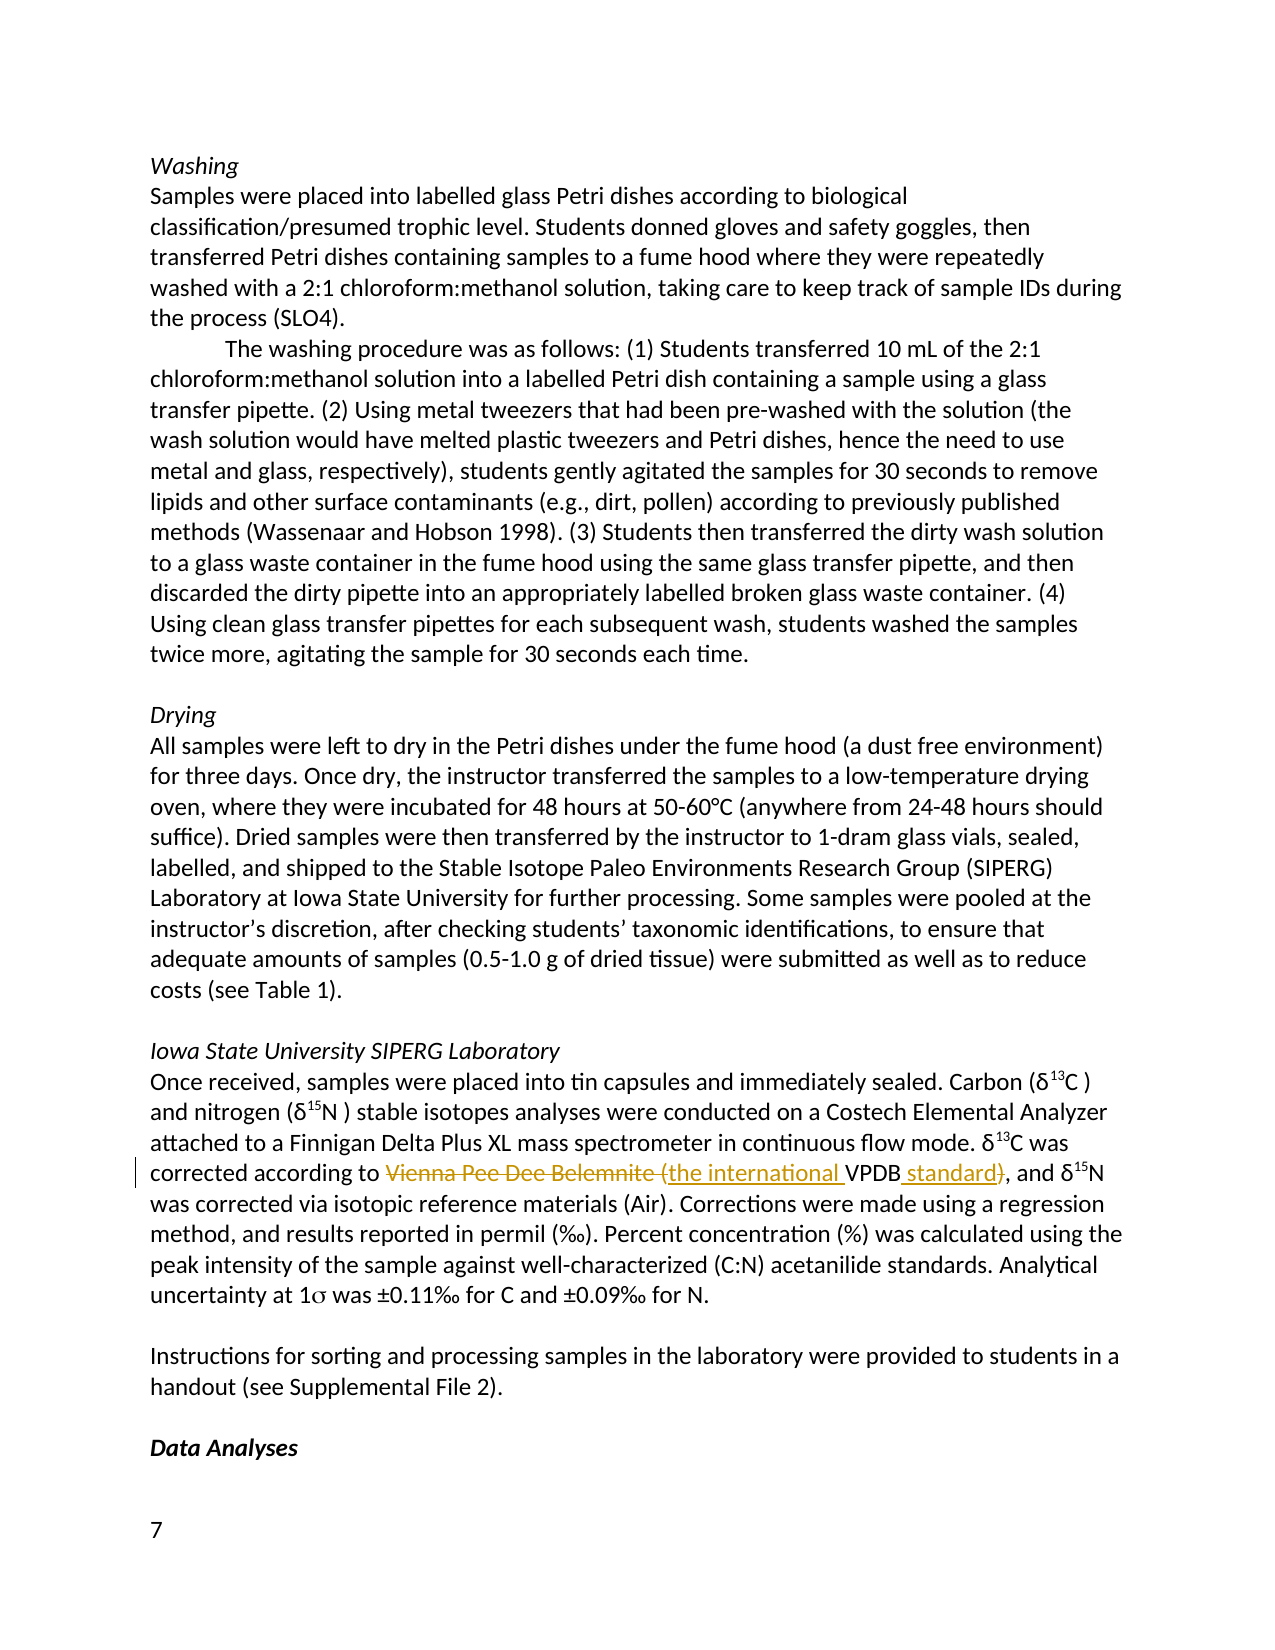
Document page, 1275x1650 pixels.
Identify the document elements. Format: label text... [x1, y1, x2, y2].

text Iowa State University SIPERG Laboratory [150, 1035, 1125, 1066]
text Once received, samples were placed into tin capsules and immediately sealed. Carbon (δ13C ) and nitrogen (δ15N ) stable isotopes analyses were conducted on a Costech Elemental Analyzer attached to a Finnigan Delta Plus XL mass spectrometer in continuous flow mode. δ13C was corrected according to VPDB, and δ15N was corrected via isotopic reference materials (Air). Corrections were made using a regression method, and results reported in permil (‰). Percent concentration (%) was calculated using the peak intensity of the sample against well-characterized (C:N) acetanilide standards. Analytical uncertainty at 1 was ±0.11‰ for C and ±0.09‰ for N. [150, 1066, 1125, 1310]
text Drying [150, 699, 1125, 730]
text Data Analyses [150, 1432, 1125, 1462]
text Washing [150, 150, 1125, 181]
text All samples were left to dry in the Petri dishes under the fume hood (a dust free environment) for three days. Once dry, the instructor transferred the samples to a low-temperature drying oven, where they were incubated for 48 hours at 50-60°C (anywhere from 24-48 hours should suffice). Dried samples were then transferred by the instructor to 1-dram glass vials, sealed, labelled, and shipped to the Stable Isotope Paleo Environments Research Group (SIPERG) Laboratory at Iowa State University for further processing. Some samples were pooled at the instructor’s discretion, after checking students’ taxonomic identifications, to ensure that adequate amounts of samples (0.5-1.0 g of dried tissue) were submitted as well as to reduce costs (see Table 1). [150, 730, 1125, 1004]
text Instructions for sorting and processing samples in the laboratory were provided to students in a handout (see Supplemental File 2). [150, 1340, 1125, 1401]
text Samples were placed into labelled glass Petri dishes according to biological classification/presumed trophic level. Students donned gloves and safety goggles, then transferred Petri dishes containing samples to a fume hood where they were repeatedly washed with a 2:1 chloroform:methanol solution, taking care to keep track of sample IDs during the process (SLO4). [150, 181, 1125, 333]
text The washing procedure was as follows: (1) Students transferred 10 mL of the 2:1 chloroform:methanol solution into a labelled Petri dish containing a sample using a glass transfer pipette. (2) Using metal tweezers that had been pre-washed with the solution (the wash solution would have melted plastic tweezers and Petri dishes, hence the need to use metal and glass, respectively), students gently agitated the samples for 30 seconds to remove lipids and other surface contaminants (e.g., dirt, pollen) according to previously published methods (Wassenaar and Hobson 1998). (3) Students then transferred the dirty wash solution to a glass waste container in the fume hood using the same glass transfer pipette, and then discarded the dirty pipette into an appropriately labelled broken glass waste container. (4) Using clean glass transfer pipettes for each subsequent wash, students washed the samples twice more, agitating the sample for 30 seconds each time. [150, 333, 1125, 669]
